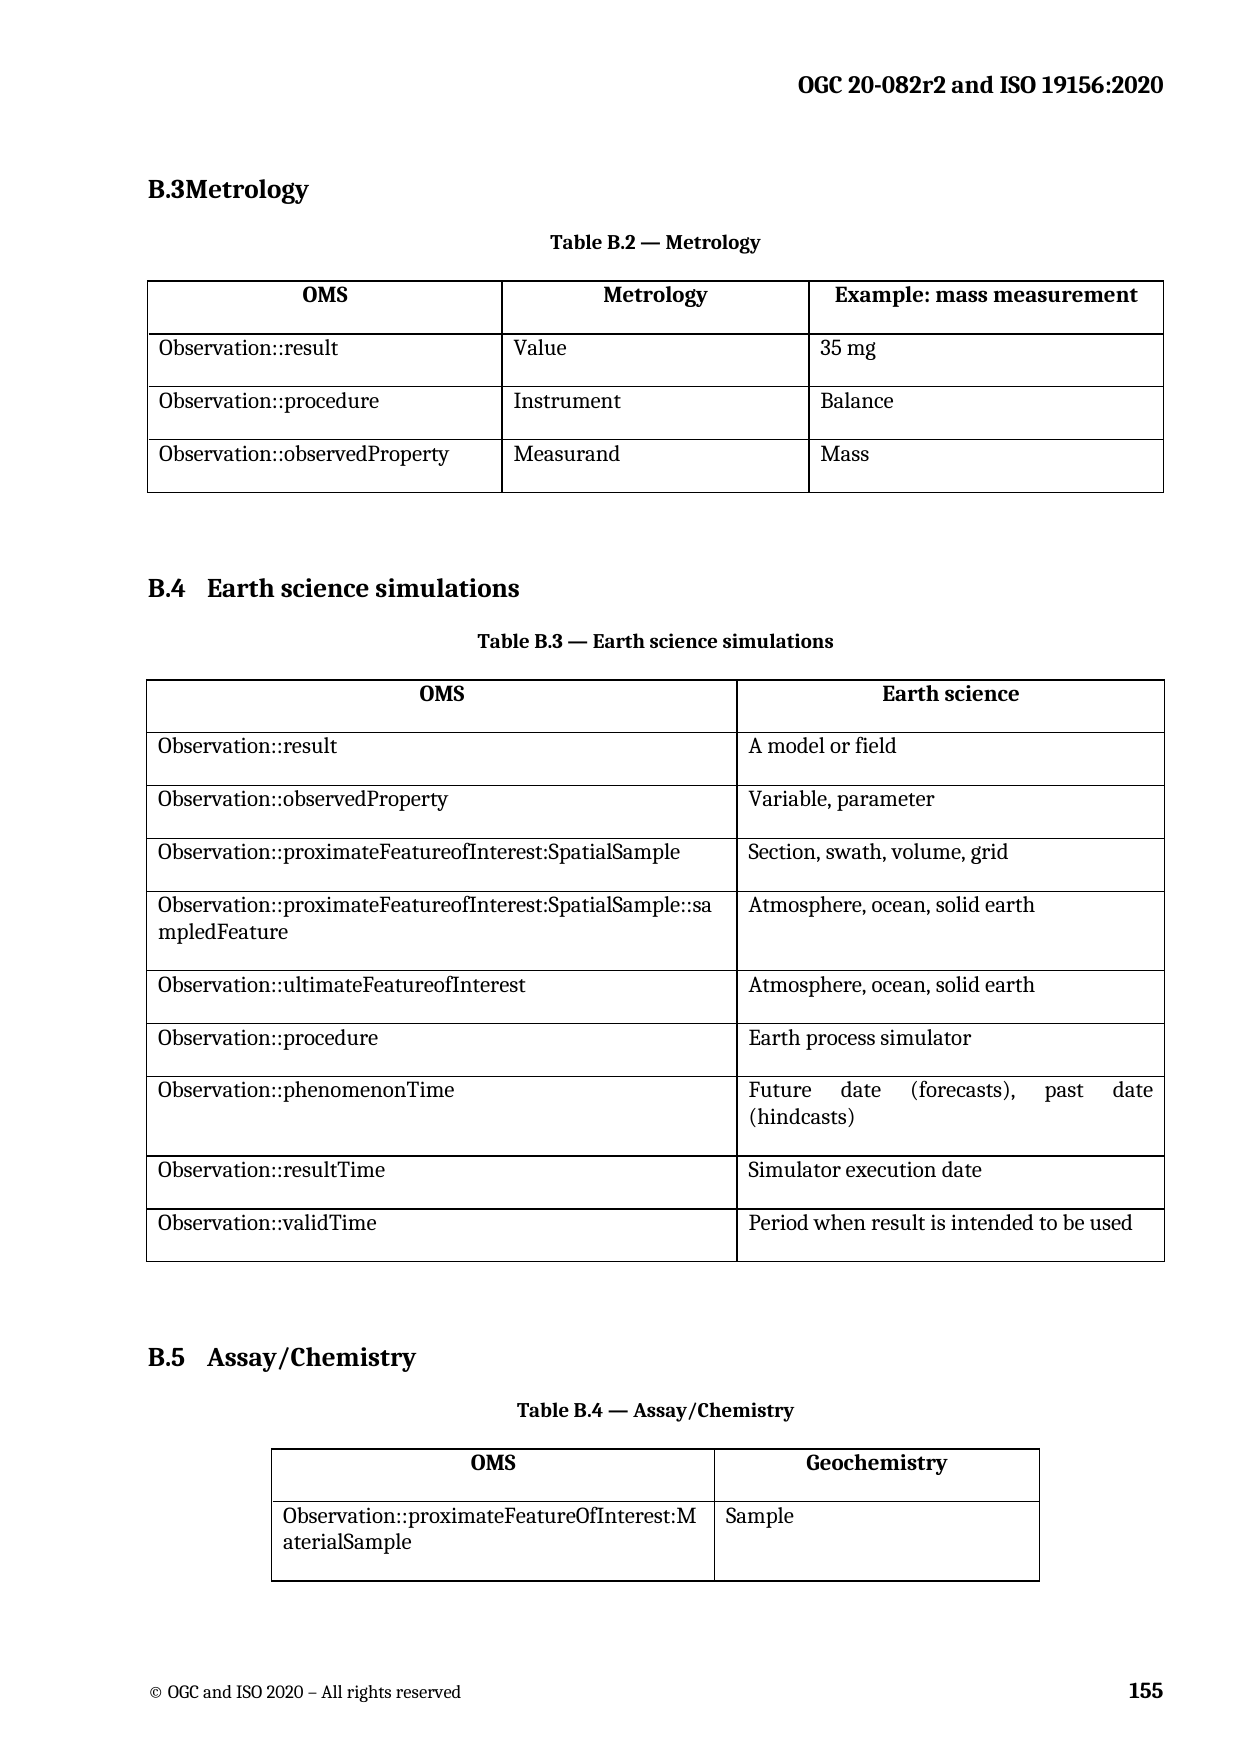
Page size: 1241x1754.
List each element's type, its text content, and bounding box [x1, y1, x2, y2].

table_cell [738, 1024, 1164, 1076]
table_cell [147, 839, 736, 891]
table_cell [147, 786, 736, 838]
text Metrology [148, 174, 1163, 205]
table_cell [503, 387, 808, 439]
text Table B.4 — Assay/Chemistry [148, 1398, 1163, 1423]
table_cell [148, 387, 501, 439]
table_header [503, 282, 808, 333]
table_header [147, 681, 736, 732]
text Table B.3 — Earth science simulations [148, 629, 1163, 654]
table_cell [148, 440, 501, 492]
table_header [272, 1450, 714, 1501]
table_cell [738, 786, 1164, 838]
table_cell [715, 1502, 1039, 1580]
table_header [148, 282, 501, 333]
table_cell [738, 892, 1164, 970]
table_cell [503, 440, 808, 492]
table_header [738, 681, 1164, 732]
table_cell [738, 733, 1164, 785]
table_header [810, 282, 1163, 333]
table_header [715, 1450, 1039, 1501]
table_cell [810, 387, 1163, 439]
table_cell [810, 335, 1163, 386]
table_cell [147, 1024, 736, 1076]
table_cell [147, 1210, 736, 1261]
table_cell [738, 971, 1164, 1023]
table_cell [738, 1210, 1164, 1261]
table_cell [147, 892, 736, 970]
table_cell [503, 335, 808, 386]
text Earth science simulations [148, 573, 1163, 604]
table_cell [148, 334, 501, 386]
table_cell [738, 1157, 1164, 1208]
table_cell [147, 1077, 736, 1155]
text Table B.2 — Metrology [148, 230, 1163, 255]
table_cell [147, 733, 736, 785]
text Assay/Chemistry [148, 1342, 1163, 1373]
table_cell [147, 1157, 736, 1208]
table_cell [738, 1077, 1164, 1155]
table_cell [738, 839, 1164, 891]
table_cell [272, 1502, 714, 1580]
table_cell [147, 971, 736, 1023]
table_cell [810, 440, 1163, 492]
